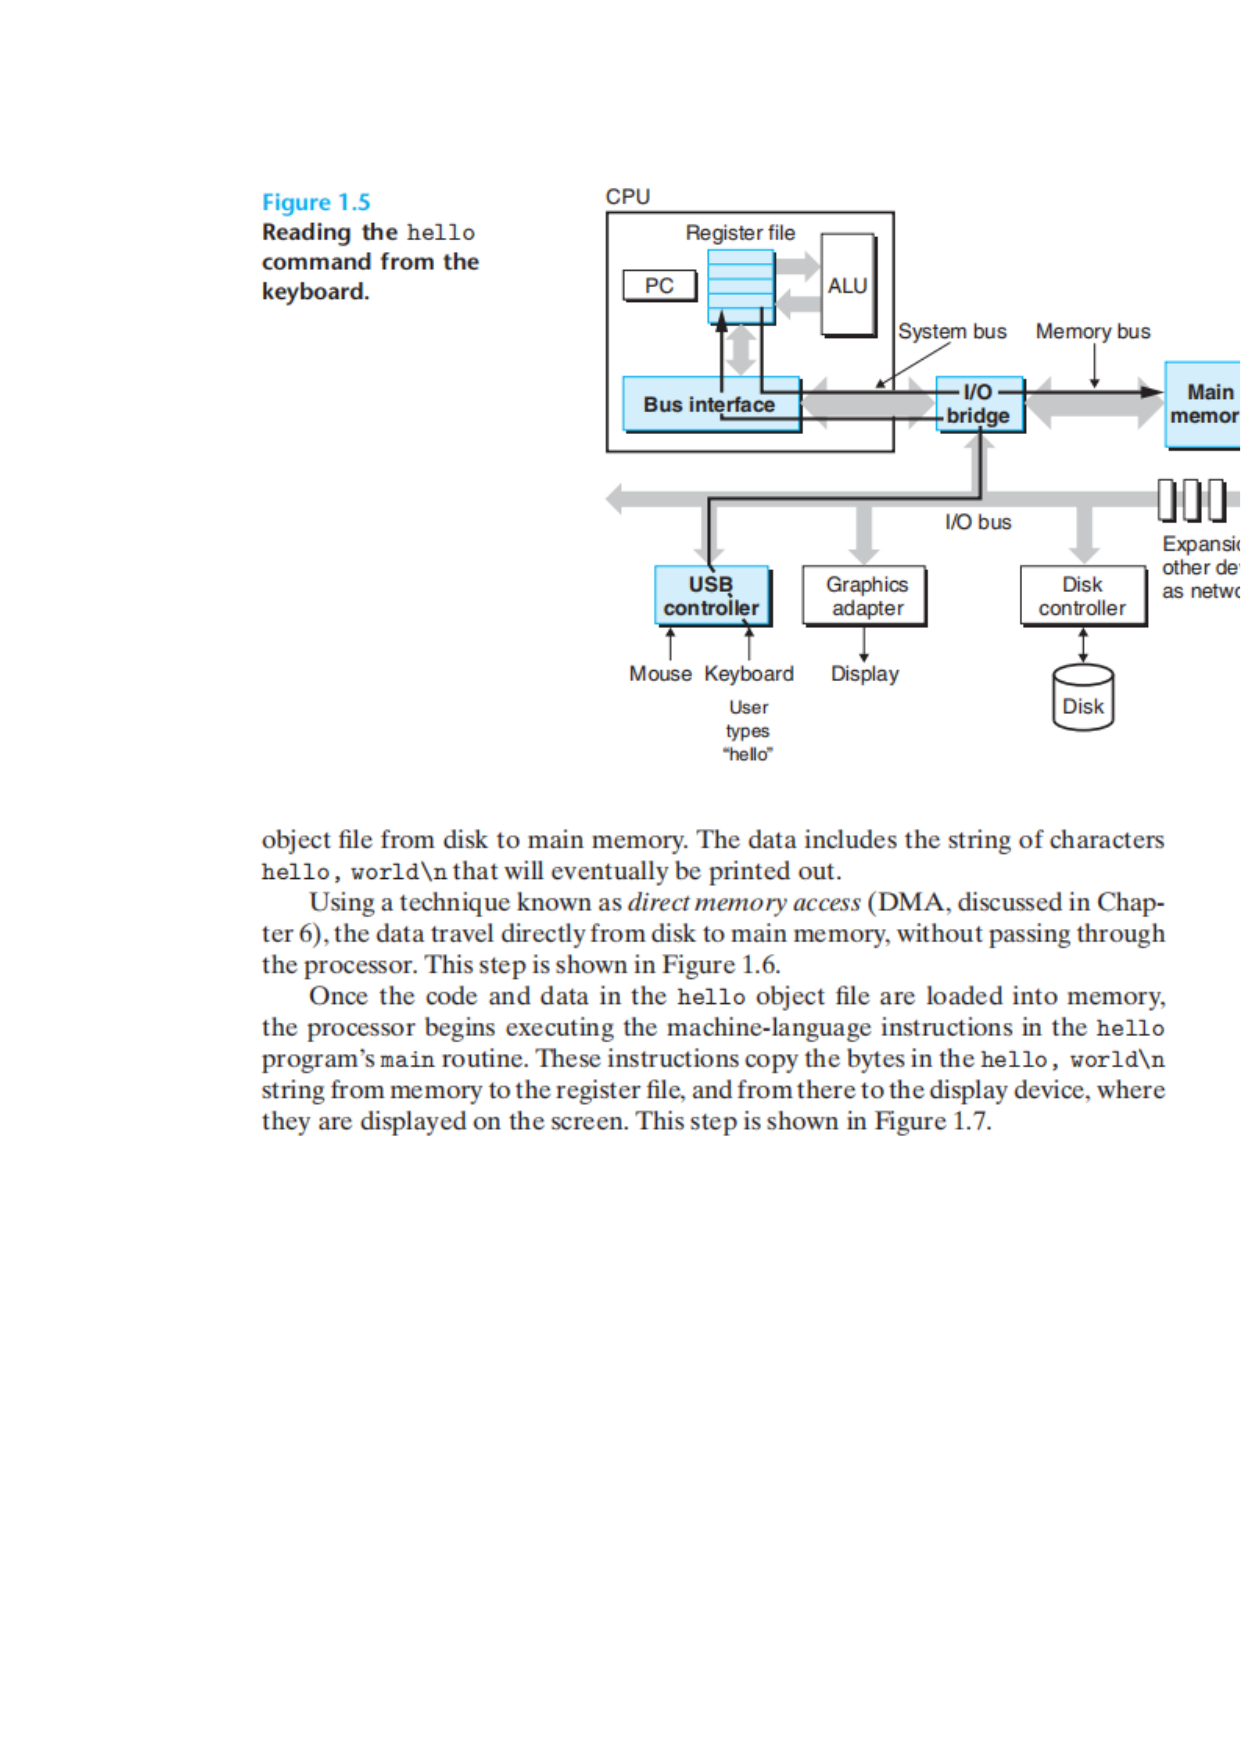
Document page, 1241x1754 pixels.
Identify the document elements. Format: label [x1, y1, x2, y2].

picture [187, 151, 1241, 1161]
